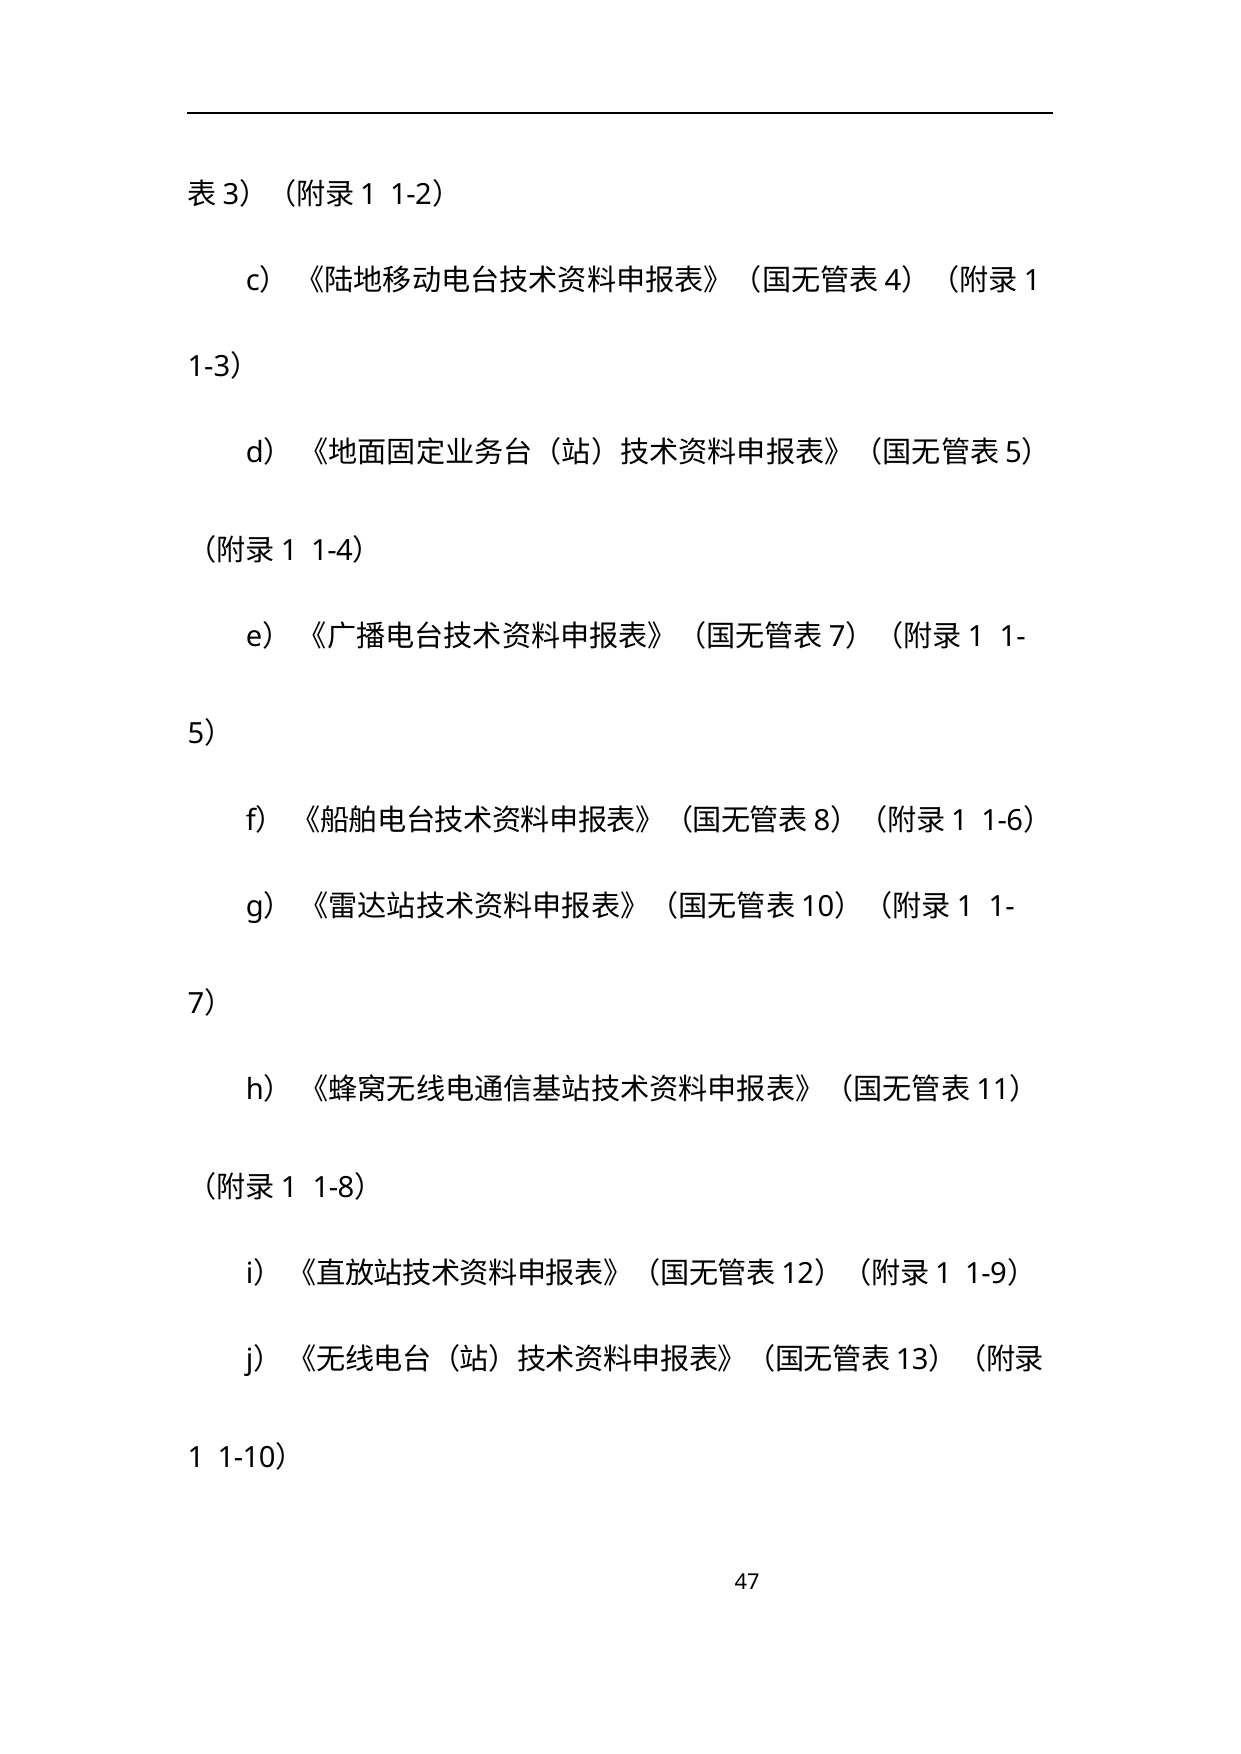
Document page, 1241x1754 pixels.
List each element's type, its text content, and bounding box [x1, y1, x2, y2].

text c） 《陆地移动电台技术资料申报表》（国无管表4）（附录1 [187, 245, 1053, 310]
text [187, 159, 1053, 224]
text d） 《地面固定业务台（站）技术资料申报表》（国无管表5）（附录1 1-4） [187, 418, 1053, 580]
text j） 《无线电台（站）技术资料申报表》（国无管表13）（附录1 1-10） [187, 1324, 1053, 1487]
text h） 《蜂窝无线电通信基站技术资料申报表》（国无管表11）（附录1 1-8） [187, 1055, 1053, 1217]
text g） 《雷达站技术资料申报表》（国无管表10）（附录1 1-7） [187, 871, 1053, 1033]
text e） 《广播电台技术资料申报表》（国无管表7）（附录1 1-5） [187, 601, 1053, 764]
text f） 《船舶电台技术资料申报表》（国无管表8）（附录1 1-6） [187, 785, 1053, 850]
text i） 《直放站技术资料申报表》（国无管表12）（附录1 1-9） [187, 1238, 1053, 1303]
text 1-3） [187, 331, 1053, 396]
